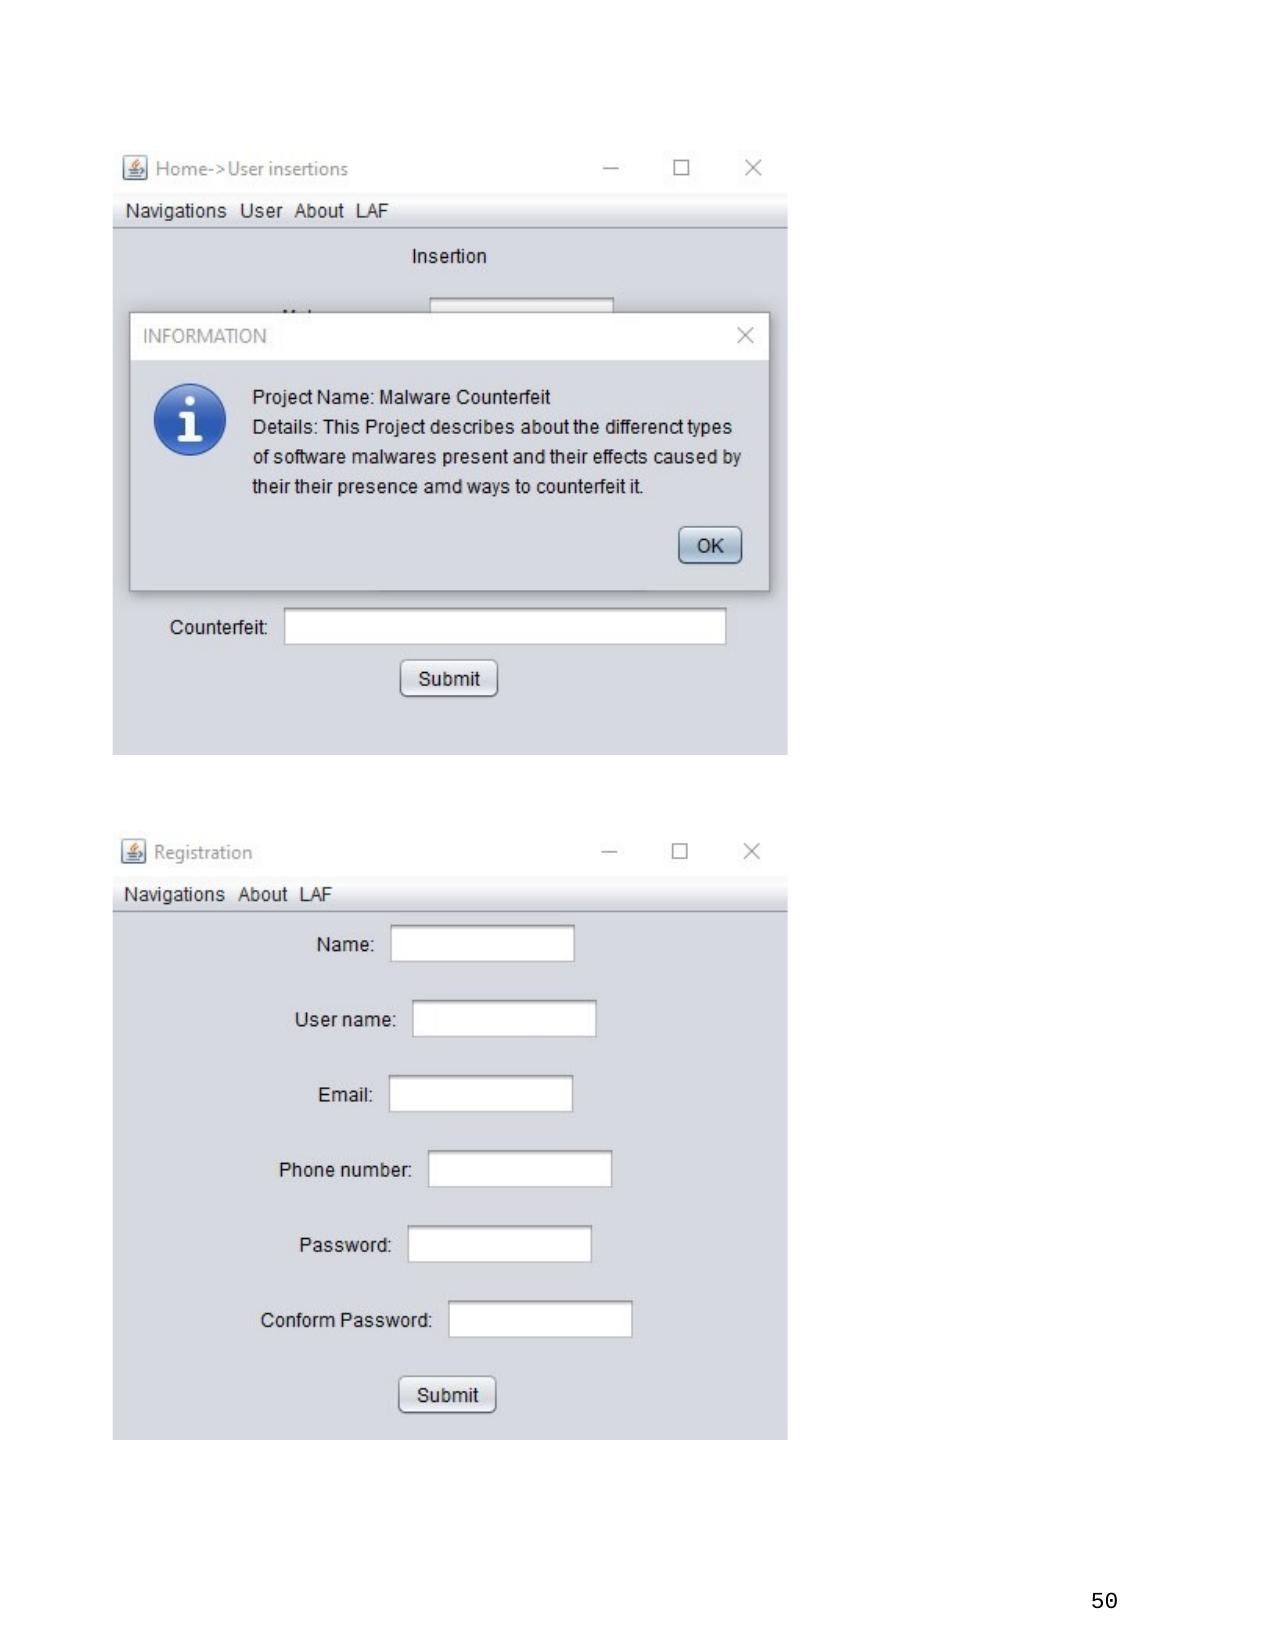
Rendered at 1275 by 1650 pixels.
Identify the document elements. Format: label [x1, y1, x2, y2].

picture [112, 150, 788, 755]
picture [112, 831, 788, 1440]
